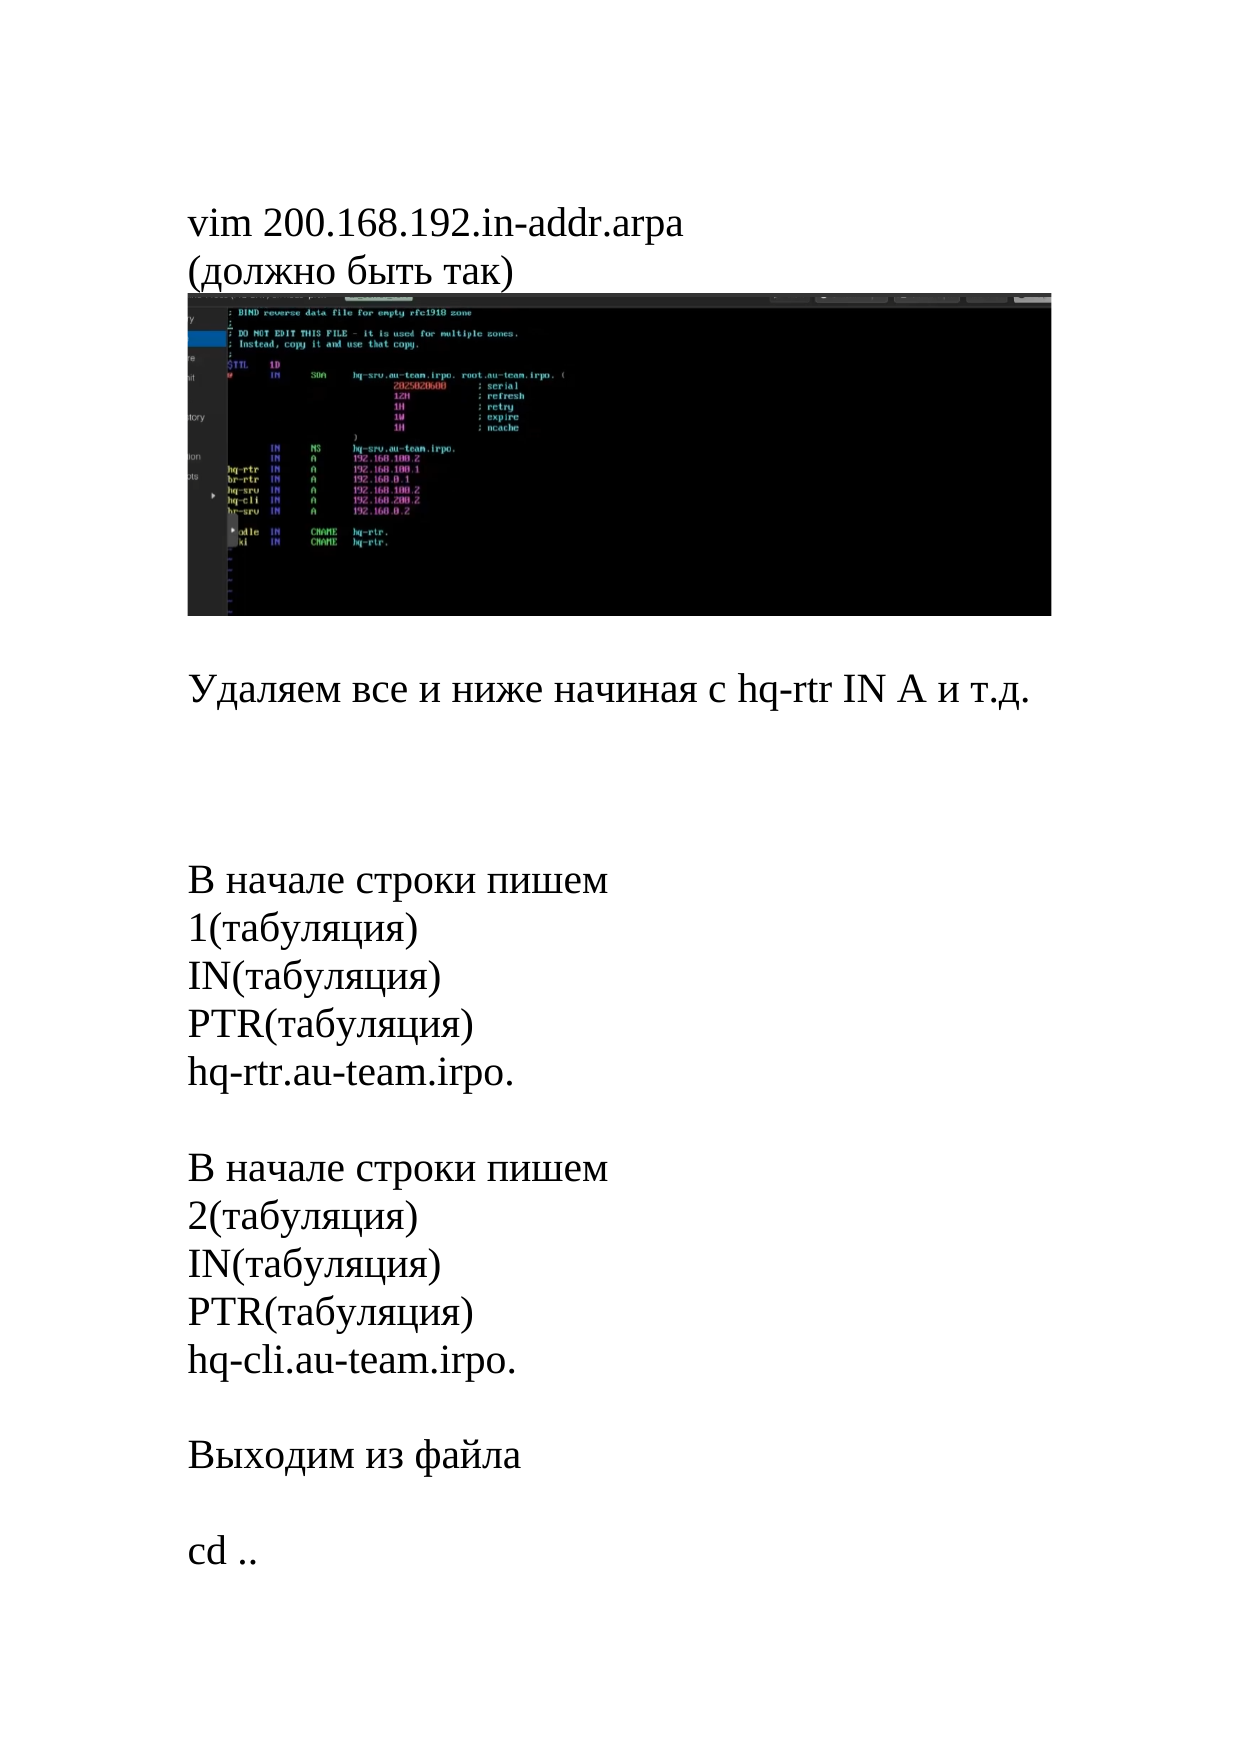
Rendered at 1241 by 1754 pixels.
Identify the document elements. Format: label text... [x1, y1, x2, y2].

text В начале строки пишем [187, 1142, 1053, 1190]
text IN(табуляция) [187, 1238, 1053, 1286]
text vim 200.168.192.in-addr.arpa [187, 198, 1053, 246]
text PTR(табуляция) [187, 999, 1053, 1047]
text 1(табуляция) [187, 903, 1053, 951]
text Выходим из файла [187, 1430, 1053, 1478]
text cd .. [187, 1526, 1053, 1574]
picture [187, 293, 1052, 616]
text 2(табуляция) [187, 1190, 1053, 1238]
text Удаляем все и ниже начиная с hq-rtr IN A и т.д. [187, 663, 1053, 711]
text hq-rtr.au-team.irpo. [187, 1047, 1053, 1094]
text IN(табуляция) [187, 951, 1053, 999]
text (должно быть так) [187, 246, 1053, 294]
text hq-cli.au-team.irpo. [187, 1334, 1053, 1382]
text PTR(табуляция) [187, 1286, 1053, 1334]
text В начале строки пишем [187, 855, 1053, 903]
